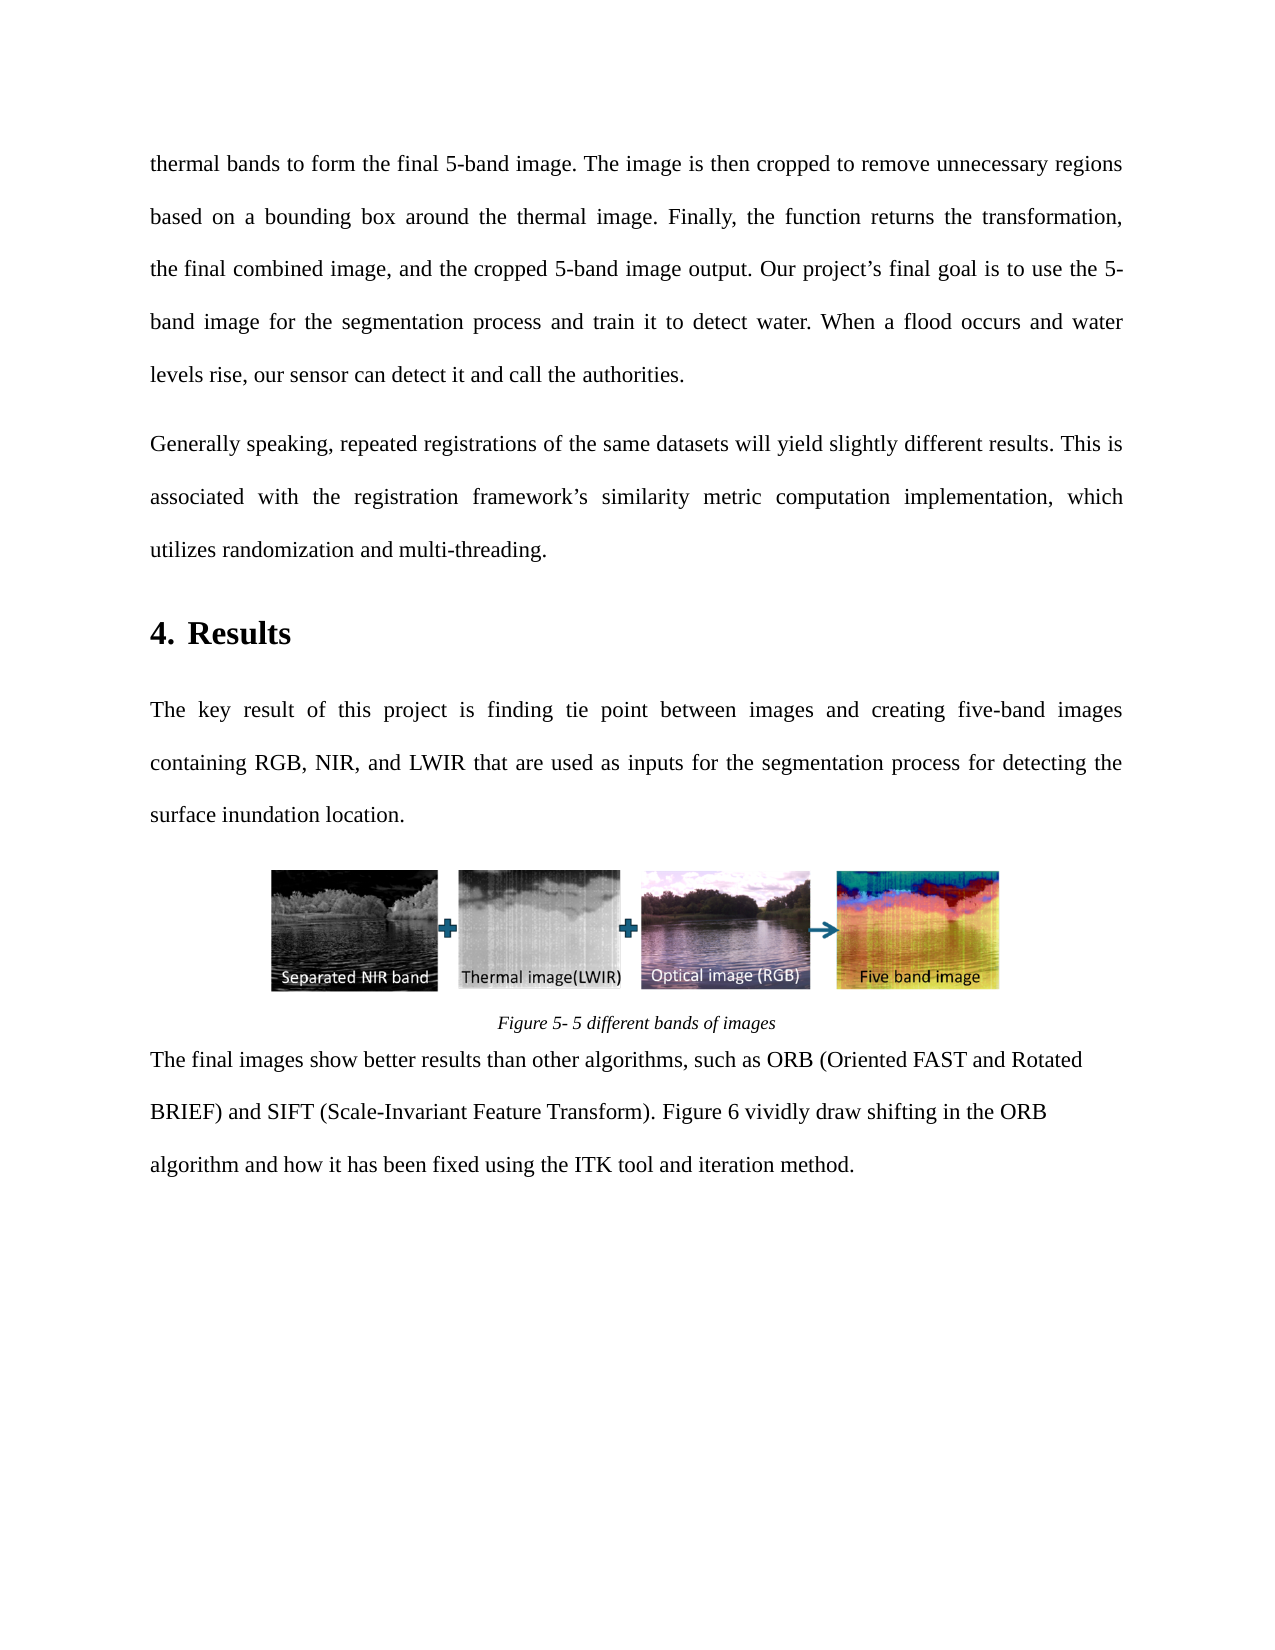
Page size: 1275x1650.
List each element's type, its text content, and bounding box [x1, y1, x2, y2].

text Generally speaking, repeated registrations of the same datasets will yield slightly different results. This is associated with the registration framework’s similarity metric computation implementation, which utilizes randomization and multi-threading. [150, 430, 1125, 562]
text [150, 150, 1125, 387]
subtitle Results [150, 613, 1125, 652]
text The key result of this project is finding tie point between images and creating five-band images containing RGB, NIR, and LWIR that are used as inputs for the segmentation process for detecting the surface inundation location. [150, 696, 1125, 828]
text The final images show better results than other algorithms, such as ORB (Oriented FAST and Rotated BRIEF) and SIFT (Scale-Invariant Feature Transform). Figure 4 vividly draw shifting in the ORB algorithm and how it has been fixed using the ITK tool and iteration method. [150, 1046, 1125, 1177]
picture [256, 870, 1019, 999]
